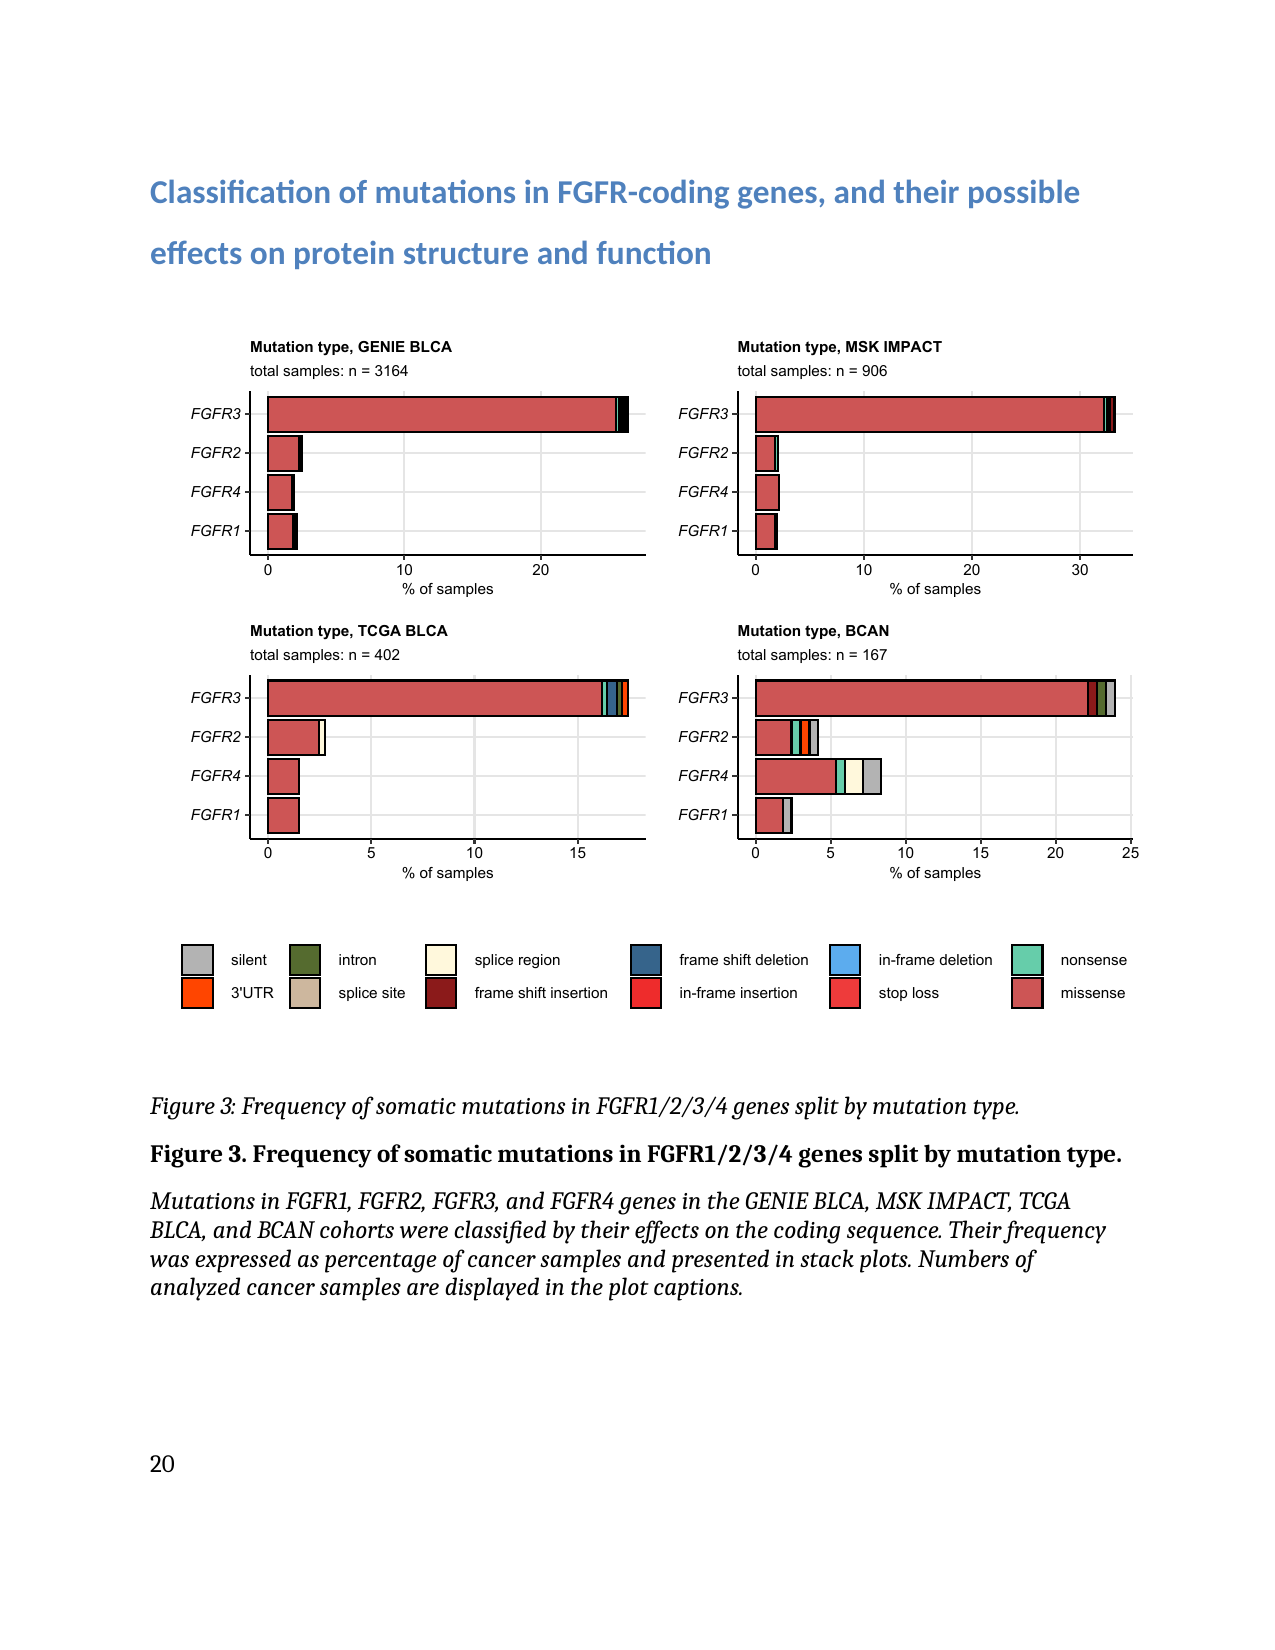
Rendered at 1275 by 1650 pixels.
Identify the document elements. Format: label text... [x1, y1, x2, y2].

text Figure 3. Frequency of somatic mutations in FGFR1/2/3/4 genes split by mutation type. [150, 1139, 1125, 1168]
subtitle Classification of mutations in FGFR-coding genes, and their possible effects on protein structure and function [150, 171, 1125, 273]
text Mutations in FGFR1, FGFR2, FGFR3, and FGFR4 genes in the GENIE BLCA, MSK IMPACT, TCGA BLCA, and BCAN cohorts were classified by their effects on the coding sequence. Their frequency was expressed as percentage of cancer samples and presented in stack plots. Numbers of analyzed cancer samples are displayed in the plot captions. [150, 1187, 1125, 1302]
text Figure 3: Frequency of somatic mutations in FGFR1/2/3/4 genes split by mutation type. [150, 1092, 1125, 1121]
